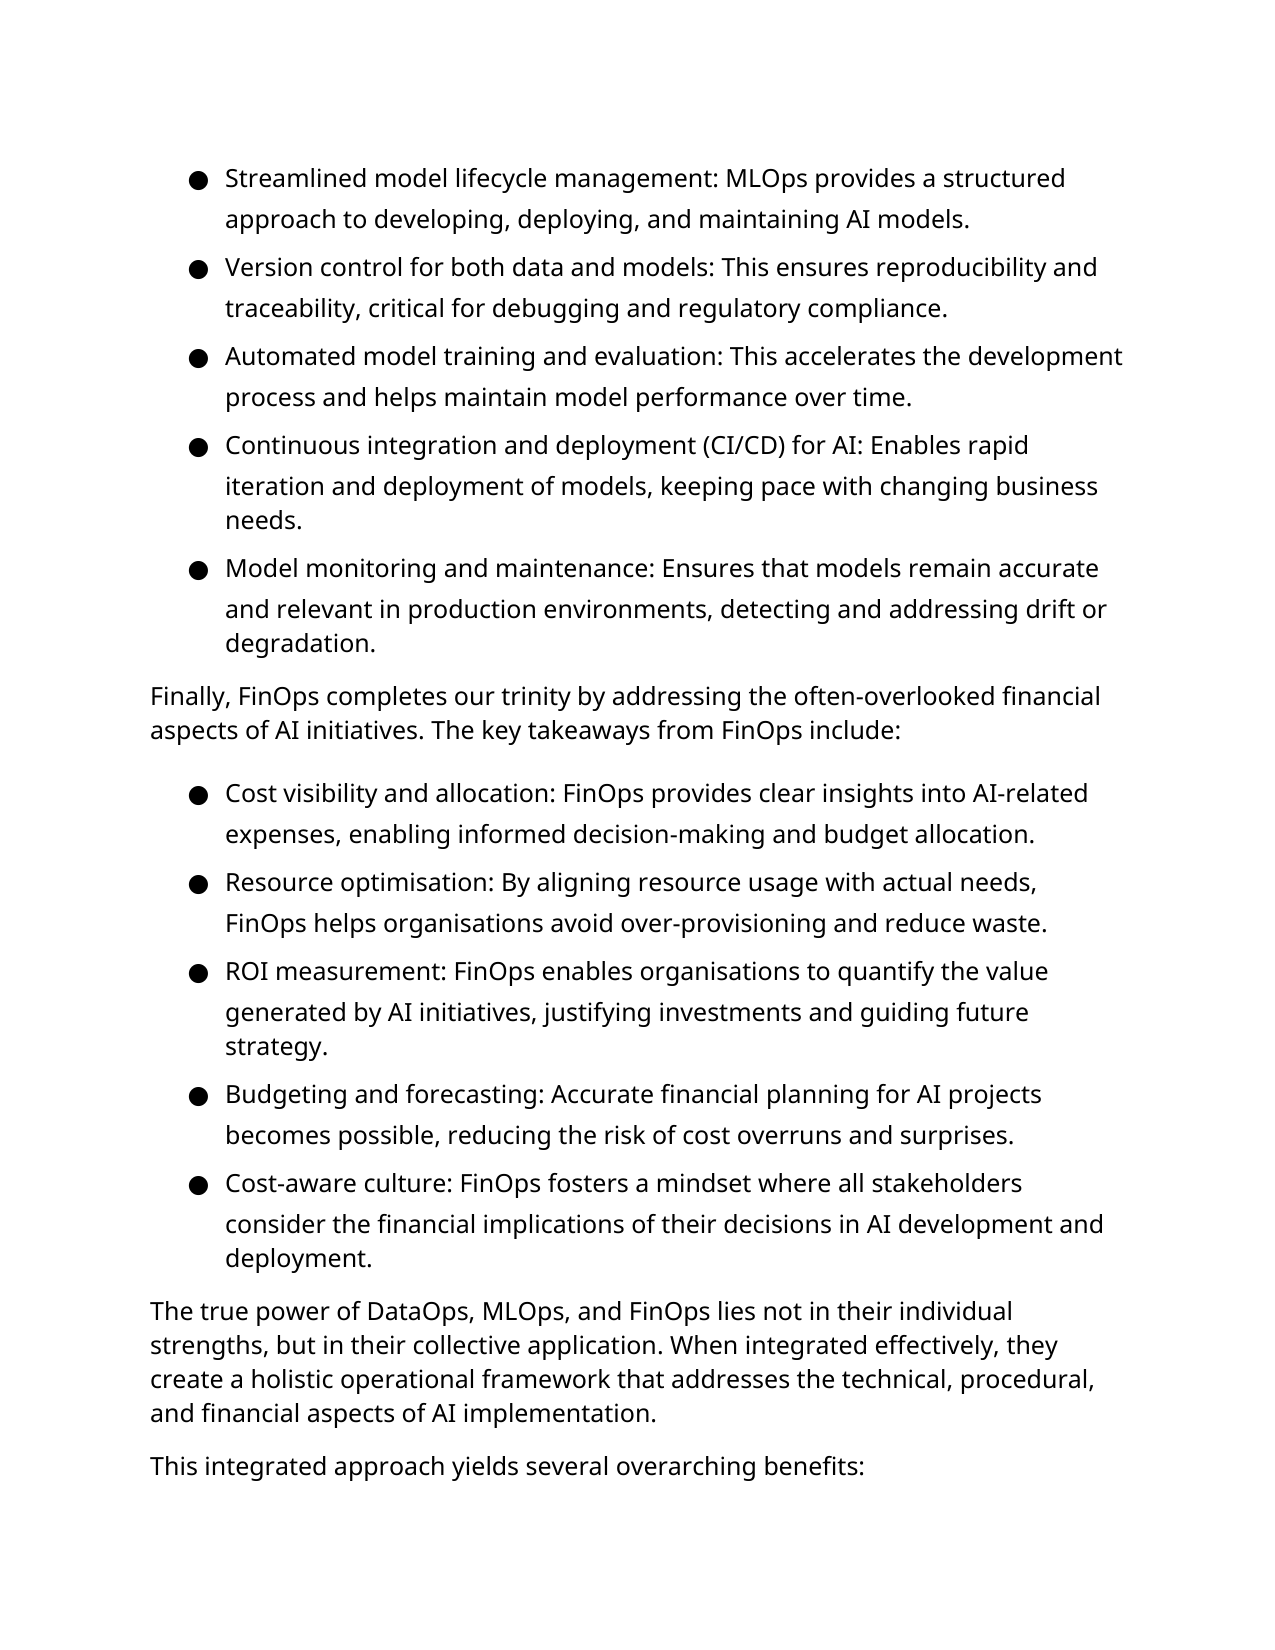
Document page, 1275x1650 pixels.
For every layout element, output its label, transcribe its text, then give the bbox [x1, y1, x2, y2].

list Cost-aware culture: FinOps fosters a mindset where all stakeholders consider the financial implications of their decisions in AI development and deployment. [187, 1156, 1125, 1275]
list Resource optimisation: By aligning resource usage with actual needs, FinOps helps organisations avoid over-provisioning and reduce waste. [187, 854, 1125, 940]
text This integrated approach yields several overarching benefits: [150, 1449, 1125, 1483]
list Cost visibility and allocation: FinOps provides clear insights into AI-related expenses, enabling informed decision-making and budget allocation. [187, 765, 1125, 851]
list Model monitoring and maintenance: Ensures that models remain accurate and relevant in production environments, detecting and addressing drift or degradation. [187, 540, 1125, 660]
list Automated model training and evaluation: This accelerates the development process and helps maintain model performance over time. [187, 328, 1125, 413]
list ROI measurement: FinOps enables organisations to quantify the value generated by AI initiatives, justifying investments and guiding future strategy. [187, 943, 1125, 1063]
list Budgeting and forecasting: Accurate financial planning for AI projects becomes possible, reducing the risk of cost overruns and surprises. [187, 1067, 1125, 1152]
list Continuous integration and deployment (CI/CD) for AI: Enables rapid iteration and deployment of models, keeping pace with changing business needs. [187, 417, 1125, 537]
text The true power of DataOps, MLOps, and FinOps lies not in their individual strengths, but in their collective application. When integrated effectively, they create a holistic operational framework that addresses the technical, procedural, and financial aspects of AI implementation. [150, 1294, 1125, 1430]
list Version control for both data and models: This ensures reproducibility and traceability, critical for debugging and regulatory compliance. [187, 239, 1125, 324]
list Streamlined model lifecycle management: MLOps provides a structured approach to developing, deploying, and maintaining AI models. [187, 150, 1125, 235]
text Finally, FinOps completes our trinity by addressing the often-overlooked financial aspects of AI initiatives. The key takeaways from FinOps include: [150, 678, 1125, 747]
